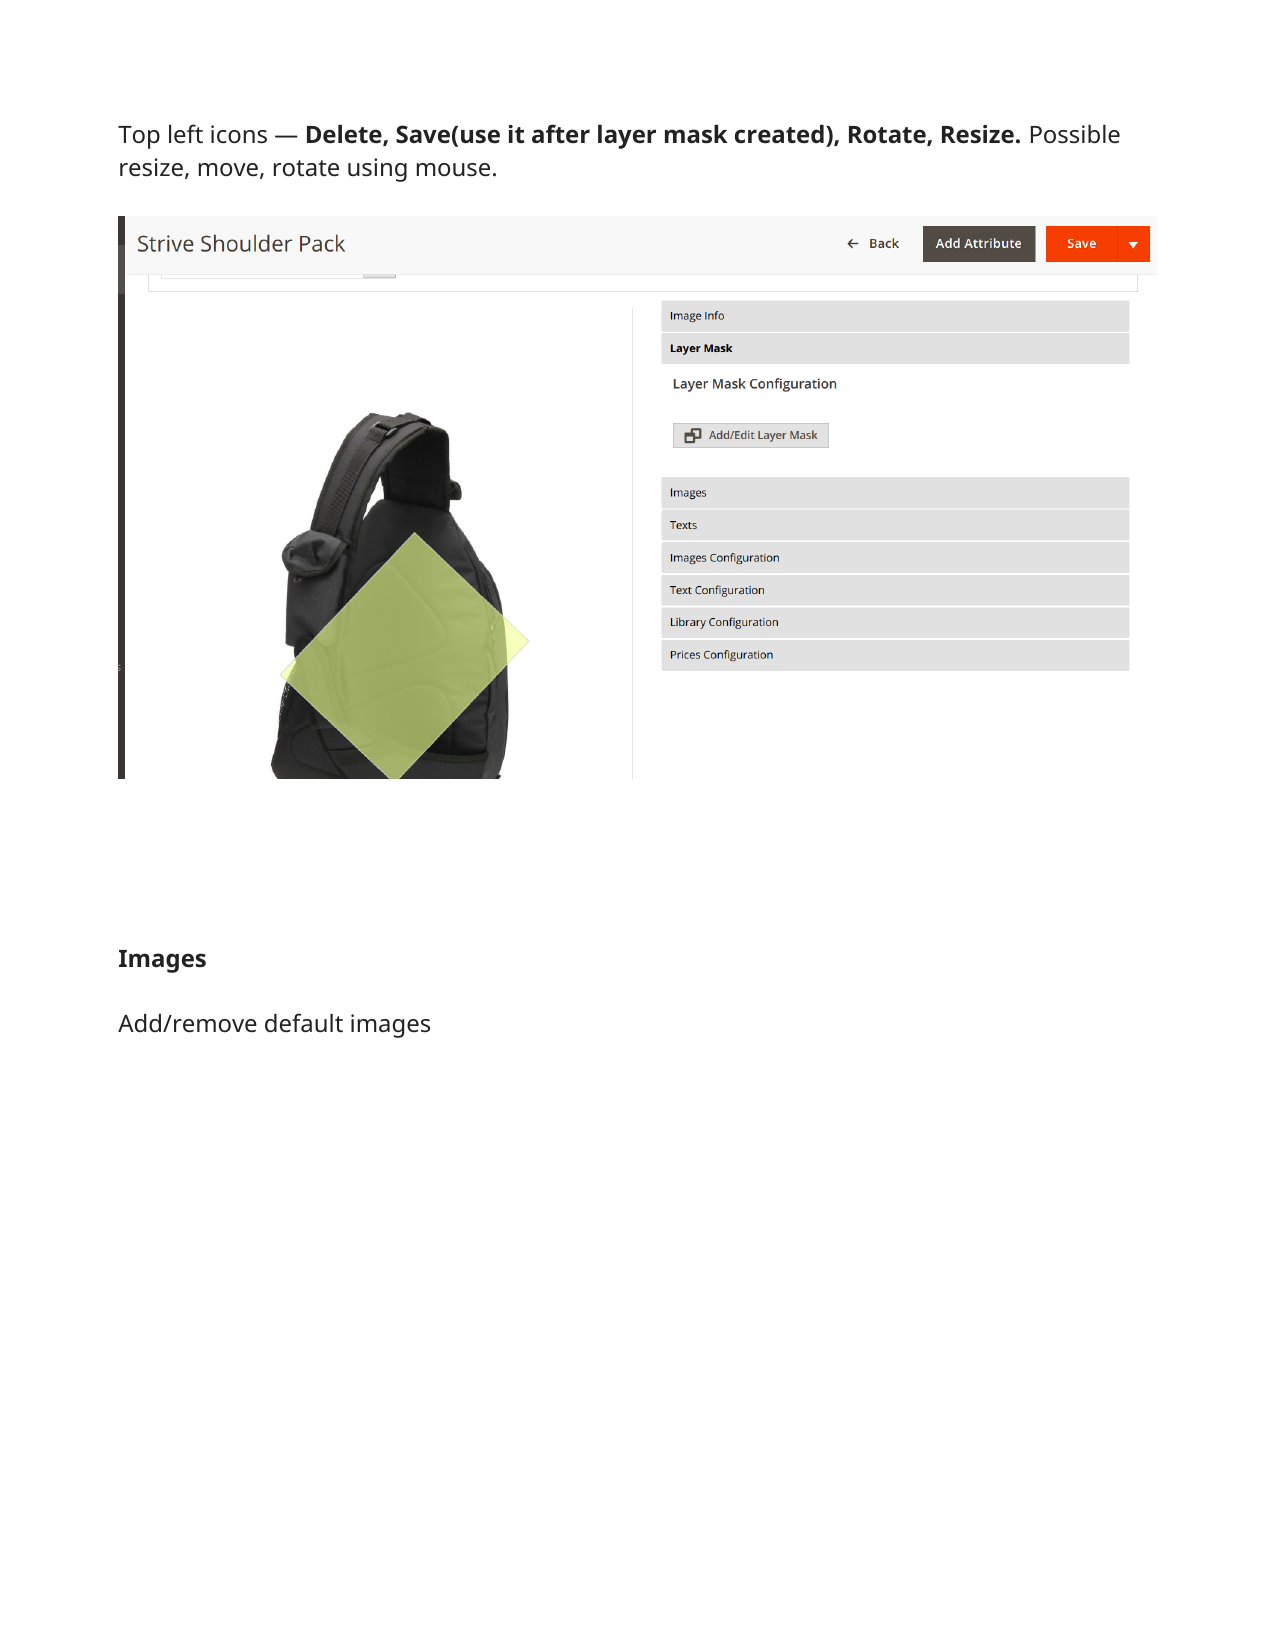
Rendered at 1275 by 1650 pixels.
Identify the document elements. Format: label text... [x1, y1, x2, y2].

picture [118, 216, 1157, 779]
text Add/remove default images [118, 1007, 1157, 1039]
text Images [118, 941, 1157, 974]
text Top left icons — Delete, Save(use it after layer mask created), Rotate, Resize. Possible resize, move, rotate using mouse. [118, 118, 1157, 183]
